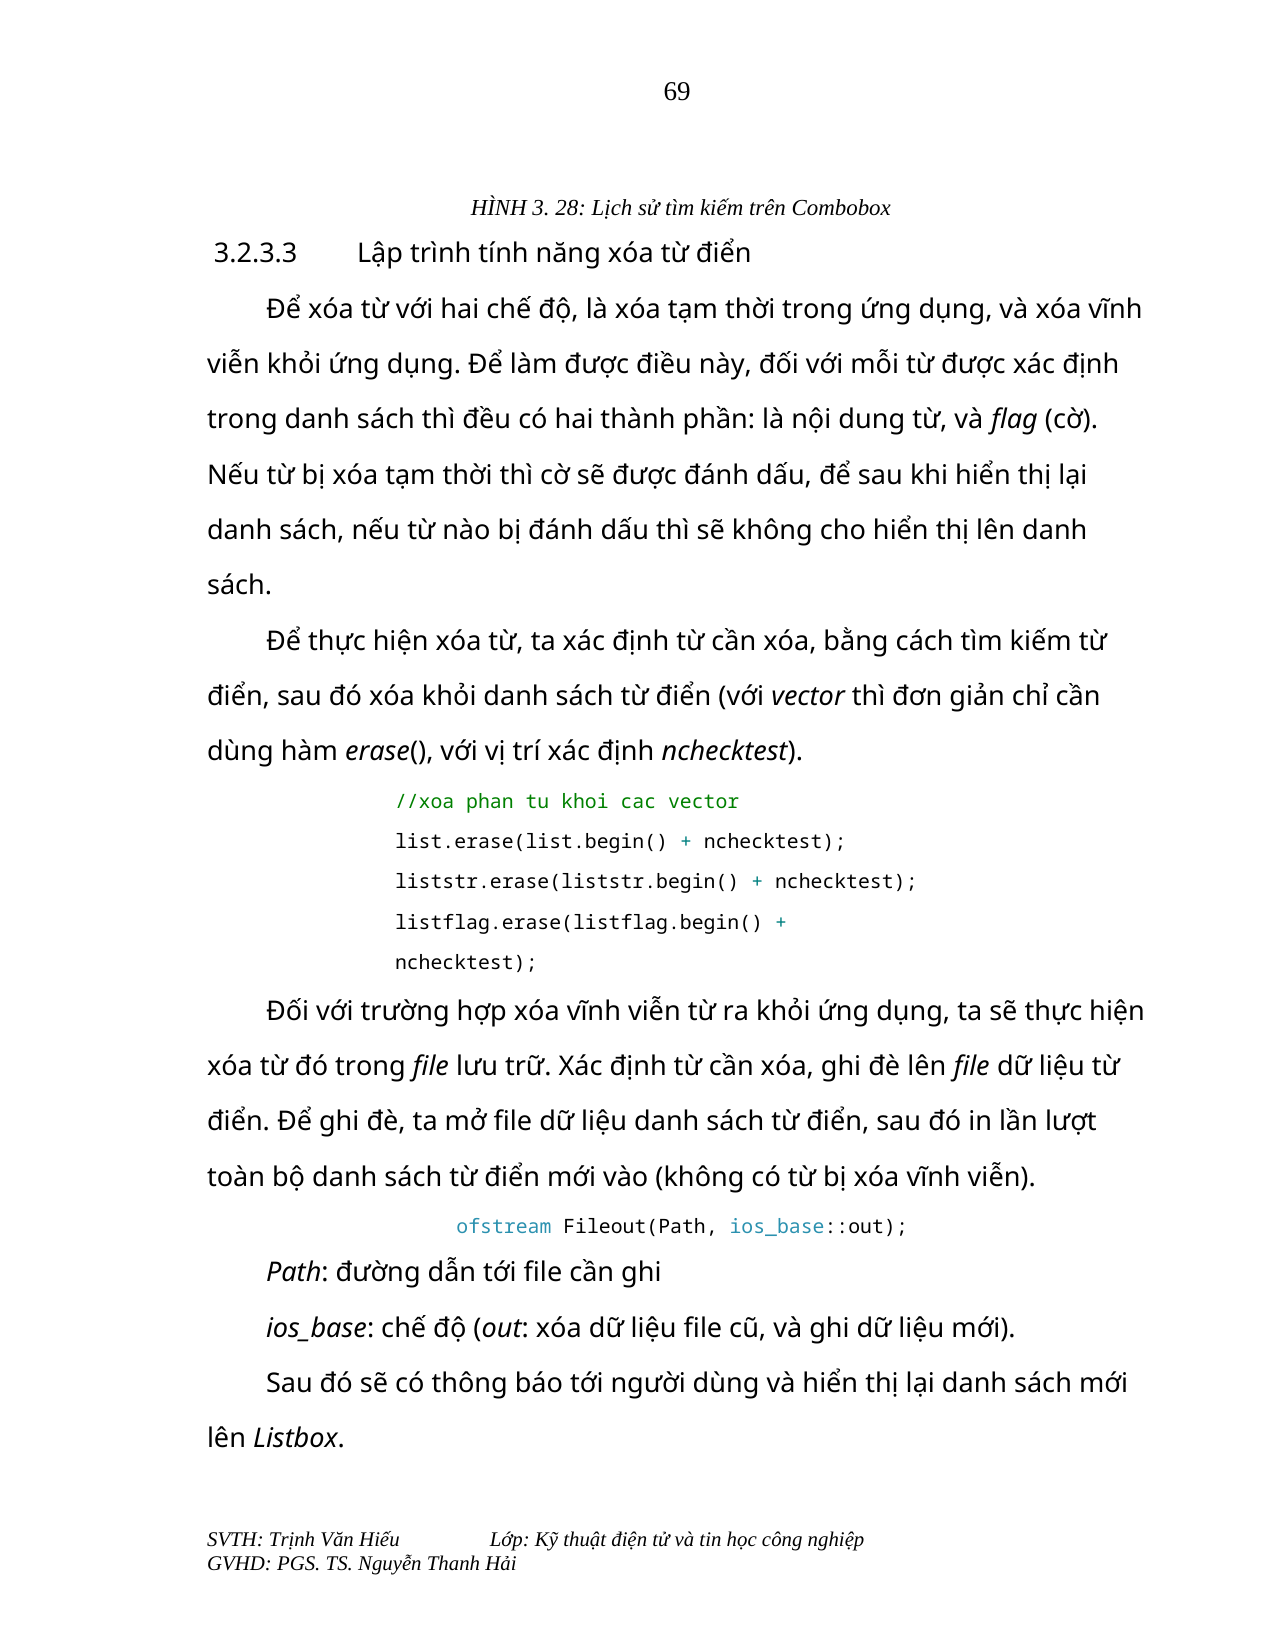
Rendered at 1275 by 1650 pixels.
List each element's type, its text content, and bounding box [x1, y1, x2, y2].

list Đối với trường hợp xóa vĩnh viễn từ ra khỏi ứng dụng, ta sẽ thực hiện xóa từ đó trong file lưu trữ. Xác định từ cần xóa, ghi đè lên file dữ liệu từ điển. Để ghi đè, ta mở file dữ liệu danh sách từ điển, sau đó in lần lượt toàn bộ danh sách từ điển mới vào (không có từ bị xóa vĩnh viễn). [207, 991, 1157, 1194]
list Để thực hiện xóa từ, ta xác định từ cần xóa, bằng cách tìm kiếm từ điển, sau đó xóa khỏi danh sách từ điển (với vector thì đơn giản chỉ cần dùng hàm erase(), với vị trí xác định nchecktest). [207, 621, 1157, 768]
list Sau đó sẽ có thông báo tới người dùng và hiển thị lại danh sách mới lên Listbox. [207, 1363, 1157, 1456]
list Lập trình tính năng xóa từ điển [214, 234, 1157, 271]
table_header //xoa phan tu khoi cac vector list.erase(list.begin() + nchecktest); liststr.erase(liststr.begin() + nchecktest); listflag.erase(listflag.begin() + nchecktest); [384, 787, 930, 991]
list Để xóa từ với hai chế độ, là xóa tạm thời trong ứng dụng, và xóa vĩnh viễn khỏi ứng dụng. Để làm được điều này, đối với mỗi từ được xác định trong danh sách thì đều có hai thành phần: là nội dung từ, và flag (cờ). Nếu từ bị xóa tạm thời thì cờ sẽ được đánh dấu, để sau khi hiển thị lại danh sách, nếu từ nào bị đánh dấu thì sẽ không cho hiển thị lên danh sách. [207, 289, 1157, 603]
text HÌNH 3. 28: Lịch sử tìm kiếm trên Combobox [207, 194, 1157, 221]
list ios_base: chế độ (out: xóa dữ liệu file cũ, và ghi dữ liệu mới). [207, 1308, 1157, 1345]
list Path: đường dẫn tới file cần ghi [207, 1253, 1157, 1290]
text ofstream Fileout(Path, ios_base::out); [207, 1212, 1157, 1239]
